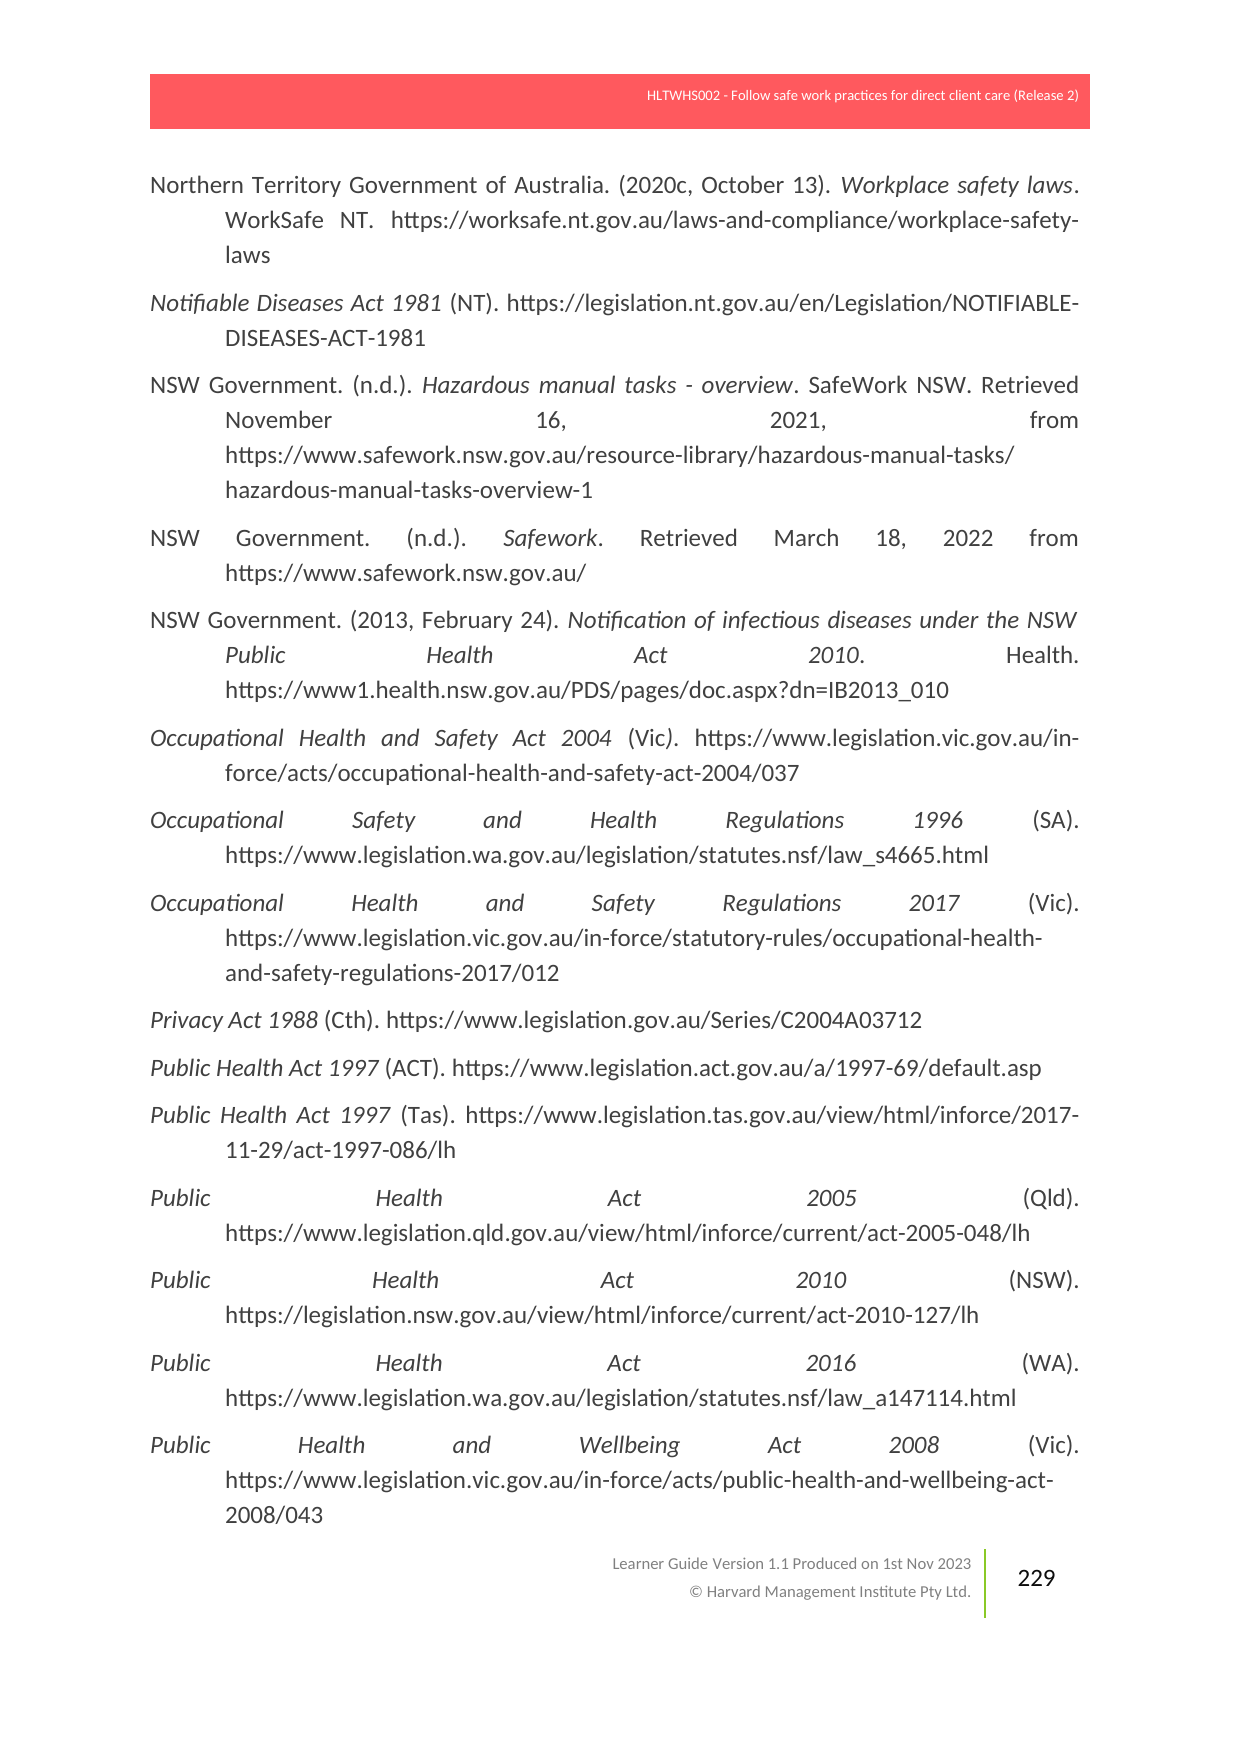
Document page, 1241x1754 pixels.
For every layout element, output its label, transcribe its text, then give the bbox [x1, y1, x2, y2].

text NSW Government. (n.d.). Hazardous manual tasks - overview. SafeWork NSW. Retrieved November 16, 2021, from https://www.safework.nsw.gov.au/resource-library/hazardous-manual-tasks/hazardous-manual-tasks-overview-1 [150, 369, 1079, 505]
text Occupational Health and Safety Regulations 2017 (Vic). https://www.legislation.vic.gov.au/in-force/statutory-rules/occupational-health-and-safety-regulations-2017/012 [150, 887, 1079, 987]
text Public Health Act 2016 (WA). https://www.legislation.wa.gov.au/legislation/statutes.nsf/law_a147114.html [150, 1347, 1079, 1412]
text Public Health Act 2005 (Qld). https://www.legislation.qld.gov.au/view/html/inforce/current/act-2005-048/lh [150, 1182, 1079, 1247]
text Public Health Act 1997 (ACT). https://www.legislation.act.gov.au/a/1997-69/default.asp [150, 1052, 1079, 1082]
text Public Health Act 1997 (Tas). https://www.legislation.tas.gov.au/view/html/inforce/2017-11-29/act-1997-086/lh [150, 1099, 1079, 1165]
text NSW Government. (2013, February 24). Notification of infectious diseases under the NSW Public Health Act 2010. Health. https://www1.health.nsw.gov.au/PDS/pages/doc.aspx?dn=IB2013_010 [150, 604, 1079, 705]
text Occupational Health and Safety Act 2004 (Vic). https://www.legislation.vic.gov.au/in-force/acts/occupational-health-and-safety-act-2004/037 [150, 722, 1079, 787]
text Privacy Act 1988 (Cth). https://www.legislation.gov.au/Series/C2004A03712 [150, 1004, 1079, 1035]
text Public Health Act 2010 (NSW). https://legislation.nsw.gov.au/view/html/inforce/current/act-2010-127/lh [150, 1264, 1079, 1330]
text Notifiable Diseases Act 1981 (NT). https://legislation.nt.gov.au/en/Legislation/NOTIFIABLE-DISEASES-ACT-1981 [150, 287, 1079, 352]
text Occupational Safety and Health Regulations 1996 (SA). https://www.legislation.wa.gov.au/legislation/statutes.nsf/law_s4665.html [150, 804, 1079, 870]
text Public Health and Wellbeing Act 2008 (Vic). https://www.legislation.vic.gov.au/in-force/acts/public-health-and-wellbeing-act-2008/043 [150, 1429, 1079, 1530]
text NSW Government. (n.d.). Safework. Retrieved March 18, 2022 from https://www.safework.nsw.gov.au/ [150, 522, 1079, 587]
text Northern Territory Government of Australia. (2020c, October 13). Workplace safety laws. WorkSafe NT. https://worksafe.nt.gov.au/laws-and-compliance/workplace-safety-laws [150, 169, 1079, 270]
